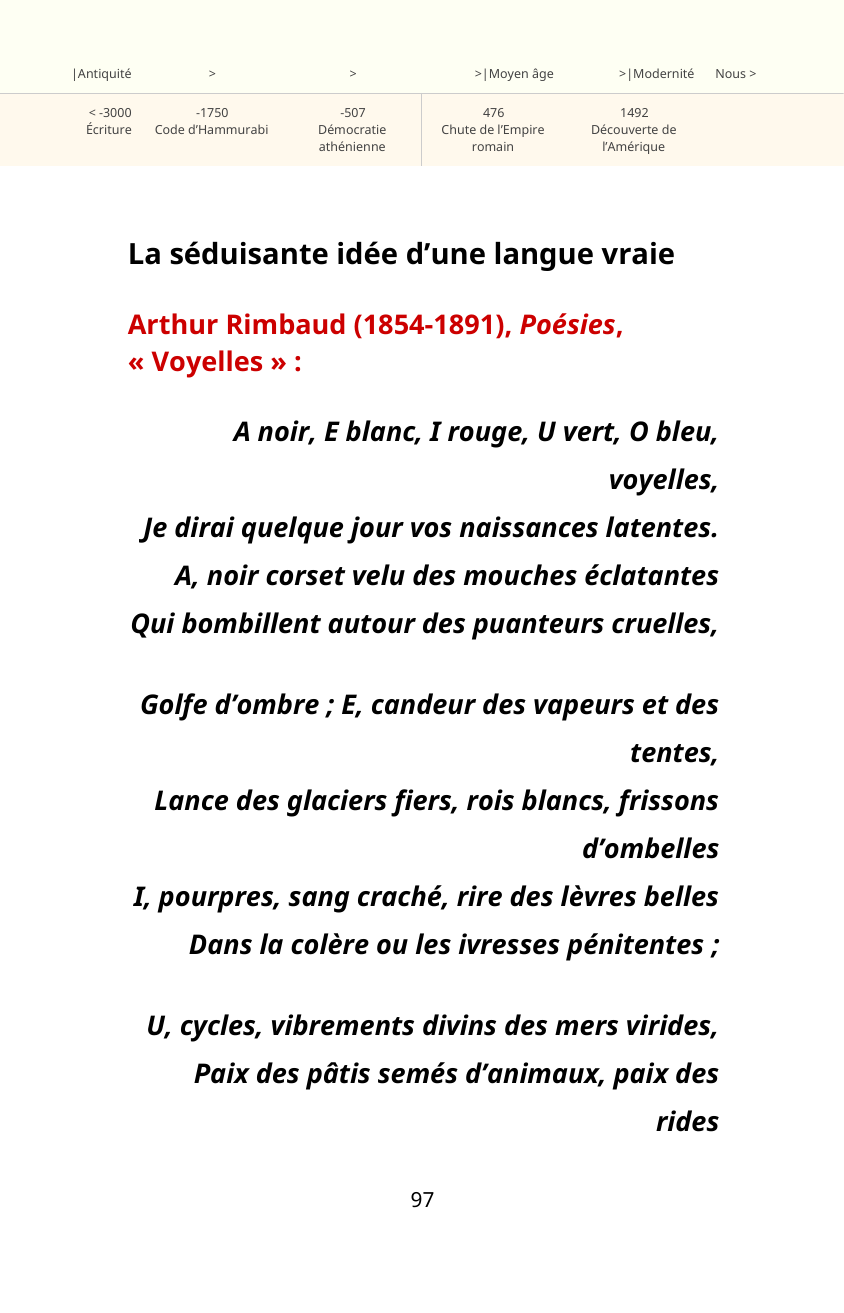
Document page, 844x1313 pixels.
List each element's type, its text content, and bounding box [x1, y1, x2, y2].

subtitle Arthur Rimbaud (1854-1891), Poésies, « Voyelles » : [128, 306, 719, 379]
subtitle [128, 1006, 719, 1139]
subtitle La séduisante idée d’une langue vraie [128, 233, 717, 273]
subtitle A noir, E blanc, I rouge, U vert, O bleu, voyelles, Je dirai quelque jour vos naissances latentes. A, noir corset velu des mouches éclatantes Qui bombillent autour des puanteurs cruelles, [128, 413, 719, 641]
subtitle Golfe d’ombre ; E, candeur des vapeurs et des tentes, Lance des glaciers fiers, rois blancs, frissons d’ombelles I, pourpres, sang craché, rire des lèvres belles Dans la colère ou les ivresses pénitentes ; [128, 686, 719, 962]
